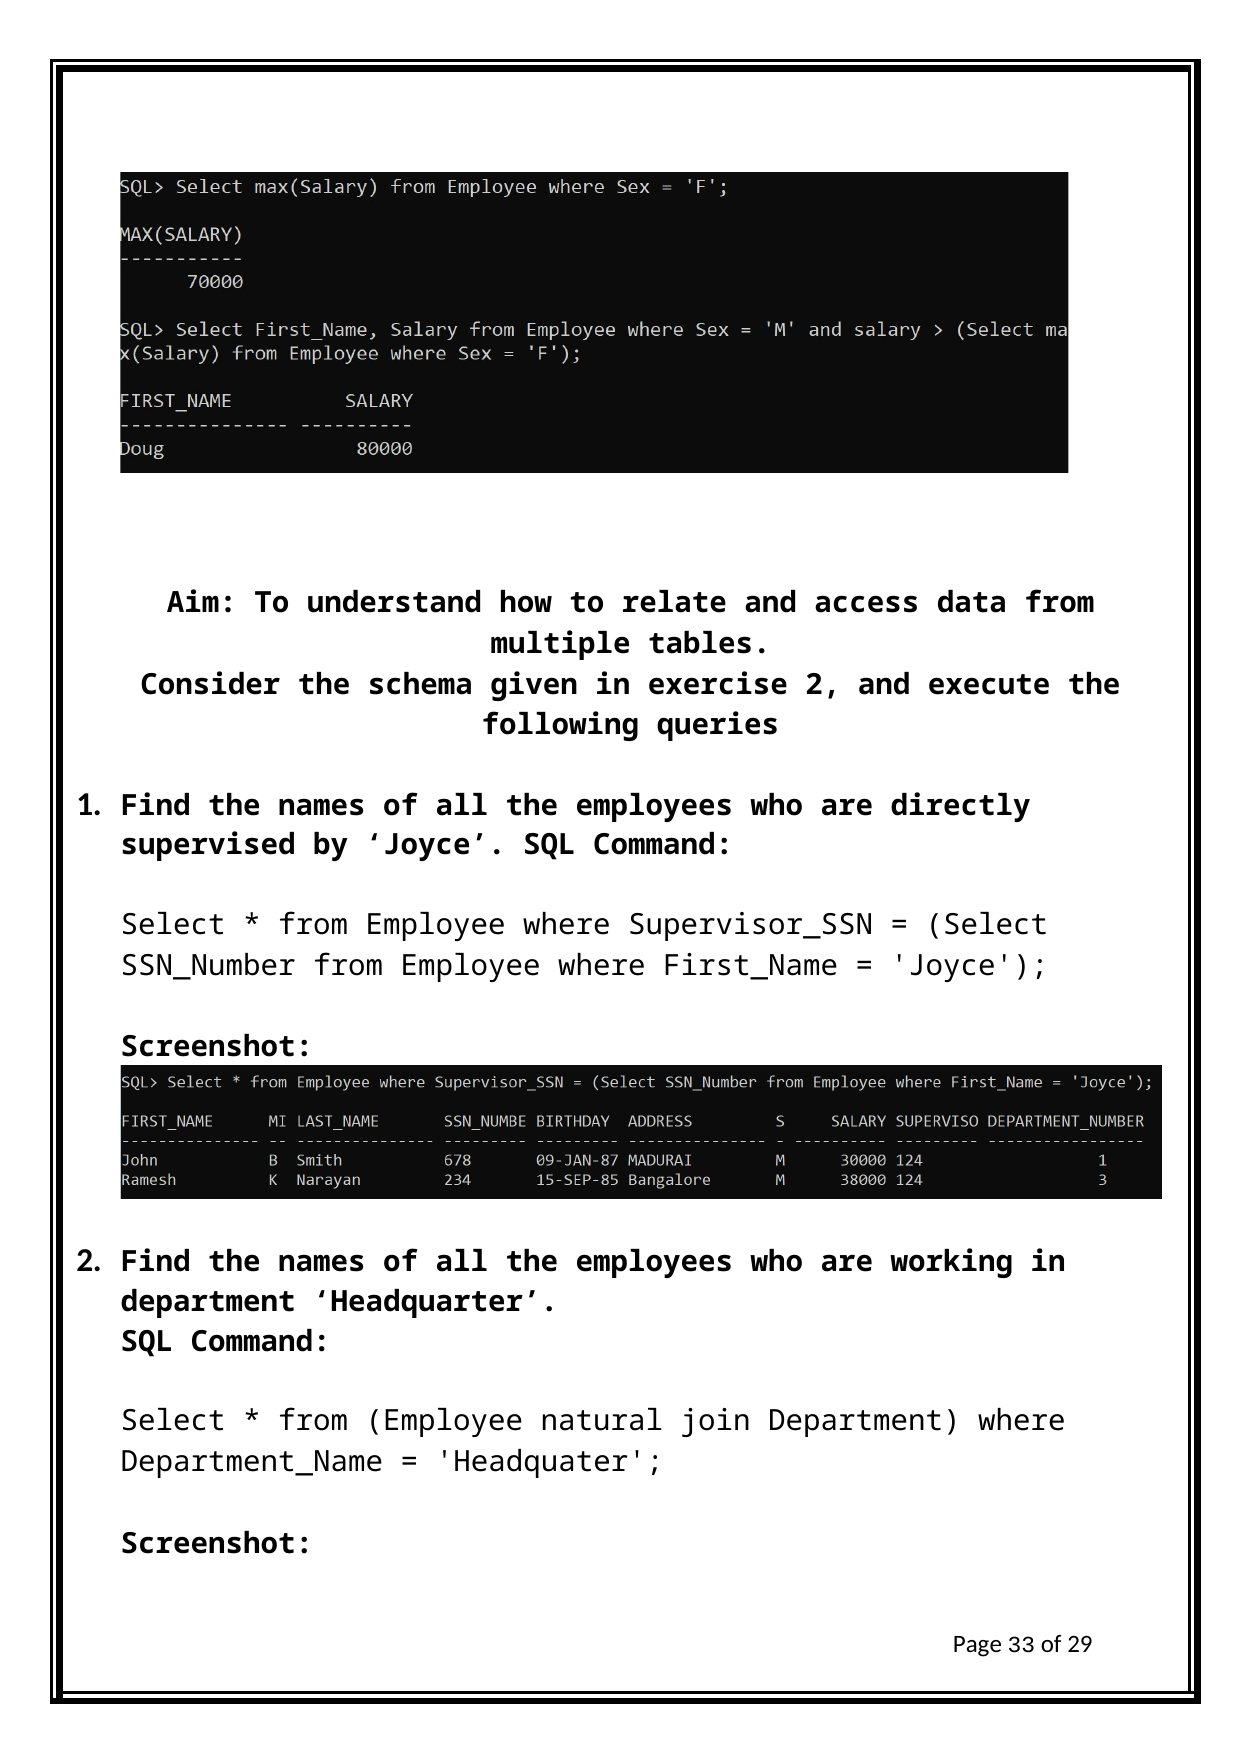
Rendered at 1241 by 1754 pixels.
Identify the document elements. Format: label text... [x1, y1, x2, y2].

list Find the names of all the employees who are directly supervised by ‘Joyce’. SQL Command: [76, 783, 1161, 863]
subtitle SQL Command: [120, 1319, 1188, 1359]
subtitle Consider the schema given in exercise 2, and execute the following queries [92, 662, 1168, 743]
subtitle Screenshot: [120, 1026, 1188, 1065]
text Select * from Employee where Supervisor_SSN = (Select SSN_Number from Employee where First_Name = 'Joyce'); [120, 903, 1169, 984]
picture [120, 1065, 1162, 1199]
text Aim: To understand how to relate and access data from multiple tables. [92, 580, 1168, 662]
list Find the names of all the employees who are working in department ‘Headquarter’. [76, 1239, 1069, 1319]
text Select * from (Employee natural join Department) where Department_Name = 'Headquater'; [120, 1400, 1169, 1480]
subtitle Screenshot: [120, 1522, 1188, 1562]
picture [120, 172, 1069, 473]
